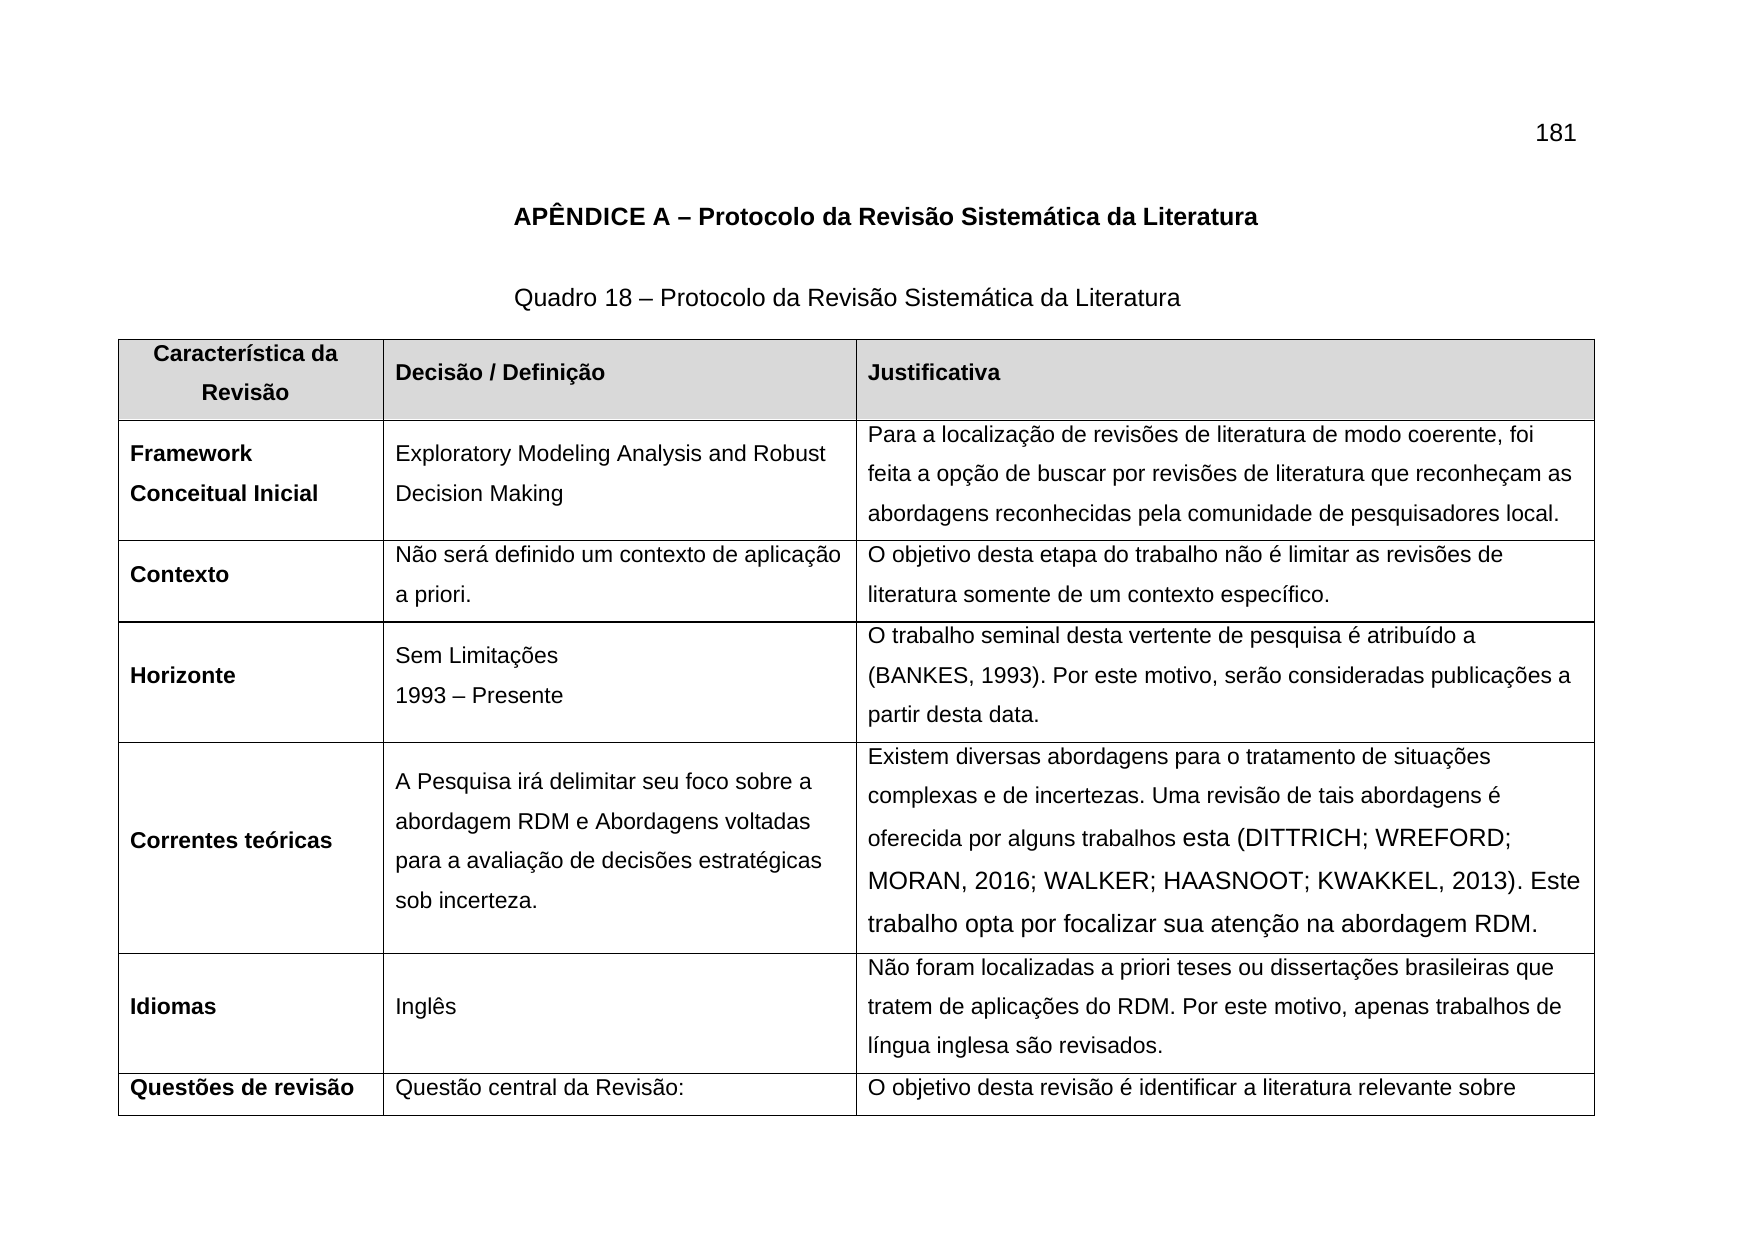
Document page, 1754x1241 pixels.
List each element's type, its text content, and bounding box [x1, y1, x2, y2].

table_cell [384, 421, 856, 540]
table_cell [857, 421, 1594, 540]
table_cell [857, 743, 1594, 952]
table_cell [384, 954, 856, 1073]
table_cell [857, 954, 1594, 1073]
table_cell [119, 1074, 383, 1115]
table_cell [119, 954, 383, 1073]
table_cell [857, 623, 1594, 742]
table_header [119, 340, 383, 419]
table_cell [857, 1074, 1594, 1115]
text Quadro 18 – Protocolo da Revisão Sistemática da Literatura [118, 283, 1577, 312]
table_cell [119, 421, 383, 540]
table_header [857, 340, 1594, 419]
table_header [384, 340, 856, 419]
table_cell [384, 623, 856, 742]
subtitle APÊNDICE A – Protocolo da Revisão Sistemática da Literatura [195, 202, 1577, 231]
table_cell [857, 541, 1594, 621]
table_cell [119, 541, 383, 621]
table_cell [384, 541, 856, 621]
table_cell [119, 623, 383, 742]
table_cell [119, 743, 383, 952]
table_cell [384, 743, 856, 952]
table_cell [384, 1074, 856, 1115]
